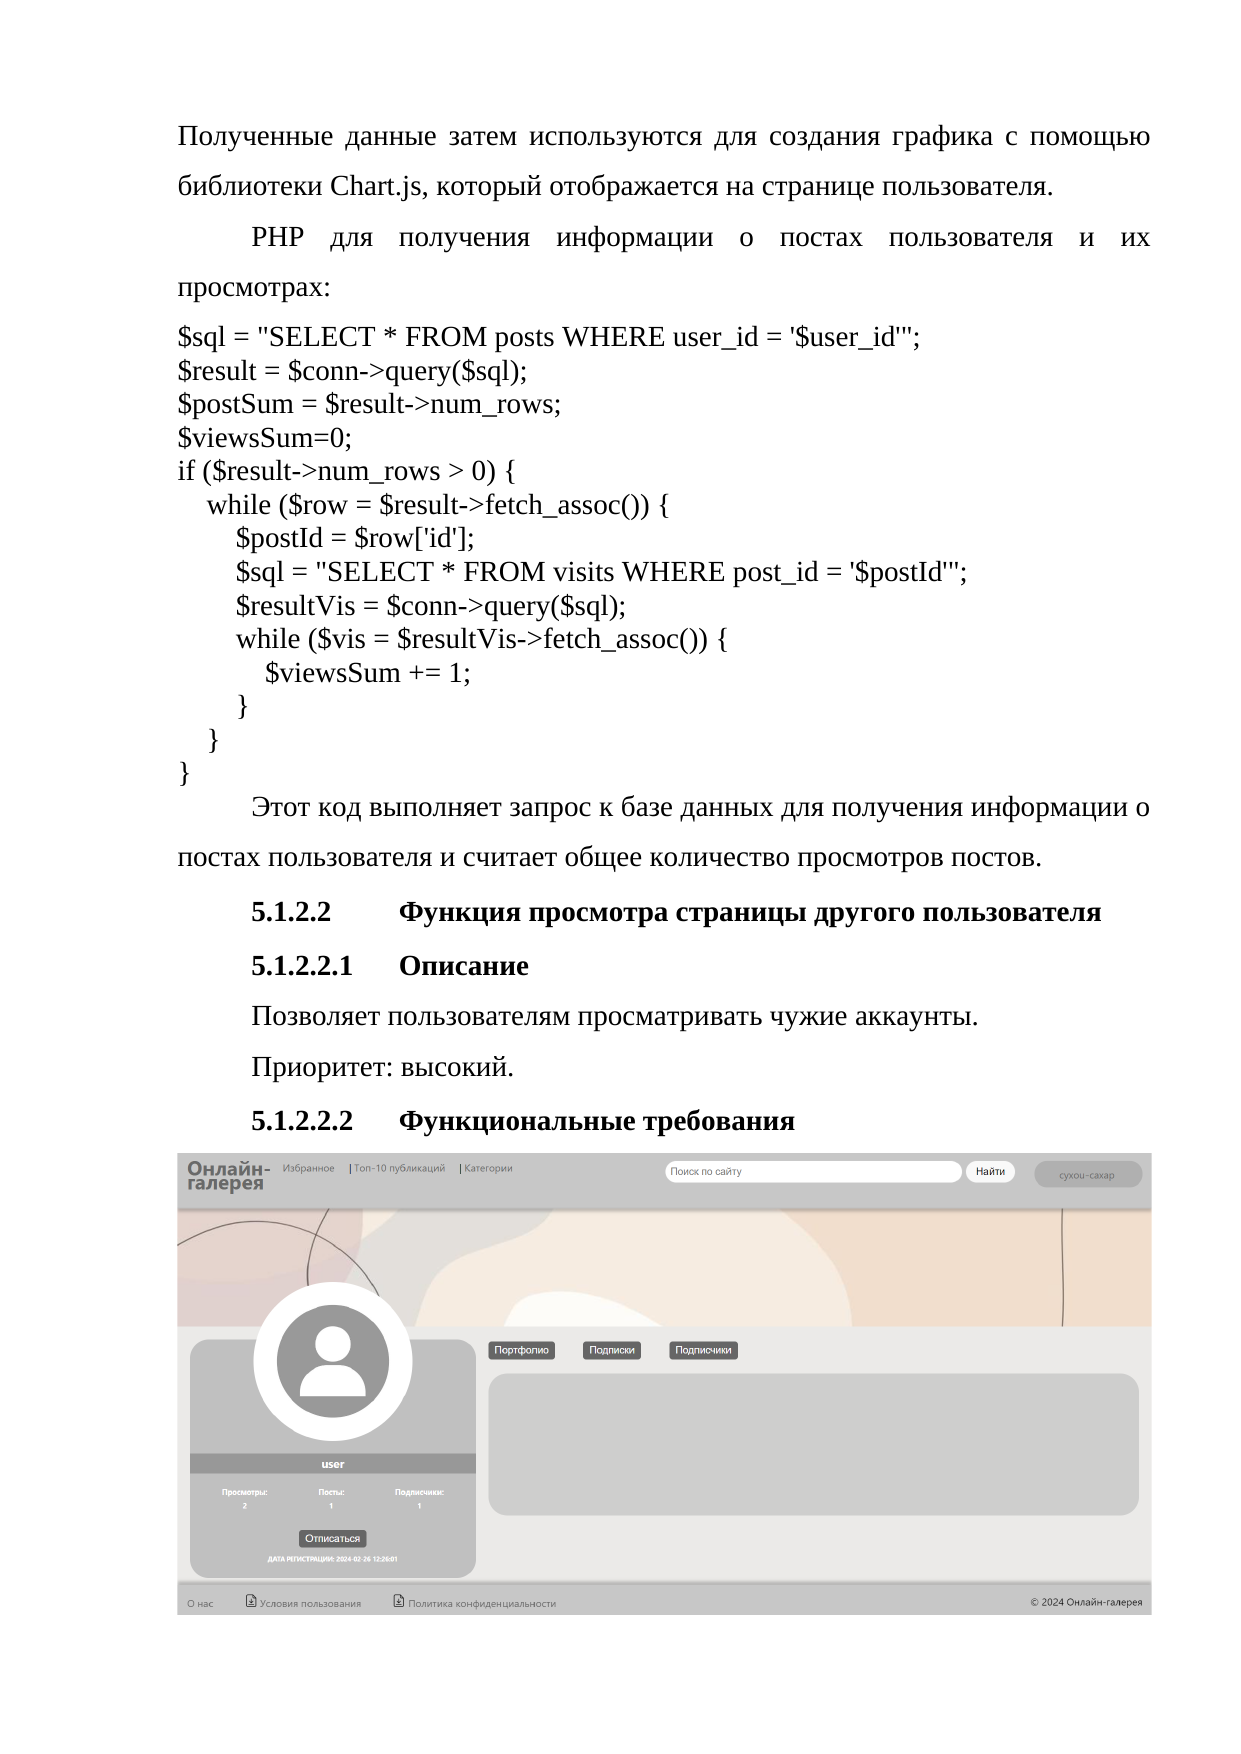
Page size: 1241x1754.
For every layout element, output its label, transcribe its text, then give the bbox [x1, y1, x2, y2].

text } [177, 755, 1152, 789]
subtitle Описание [177, 948, 1152, 982]
text } [177, 722, 1152, 755]
text $postSum = $result->num_rows; [177, 386, 1152, 420]
text while ($row = $result->fetch_assoc()) { [177, 487, 1152, 521]
text $viewsSum=0; [177, 420, 1152, 453]
text } [177, 688, 1152, 722]
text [177, 118, 1152, 202]
subtitle Функция просмотра страницы другого пользователя [177, 894, 1152, 927]
text Этот код выполняет запрос к базе данных для получения информации о постах пользователя и считает общее количество просмотров постов. [177, 789, 1152, 873]
text while ($vis = $resultVis->fetch_assoc()) { [177, 621, 1152, 655]
text if ($result->num_rows > 0) { [177, 453, 1152, 487]
text $sql = "SELECT * FROM visits WHERE post_id = '$postId'"; [177, 554, 1152, 588]
text $resultVis = $conn->query($sql); [177, 588, 1152, 621]
subtitle Функциональные требования [177, 1103, 1152, 1137]
text Приоритет: высокий. [177, 1049, 1152, 1082]
text $sql = "SELECT * FROM posts WHERE user_id = '$user_id'"; [177, 319, 1152, 353]
text $postId = $row['id']; [177, 521, 1152, 554]
text PHP для получения информации о постах пользователя и их просмотрах: [177, 219, 1152, 303]
text Позволяет пользователям просматривать чужие аккаунты. [177, 998, 1152, 1032]
text $viewsSum += 1; [177, 655, 1152, 688]
text $result = $conn->query($sql); [177, 353, 1152, 386]
picture [177, 1153, 1152, 1615]
